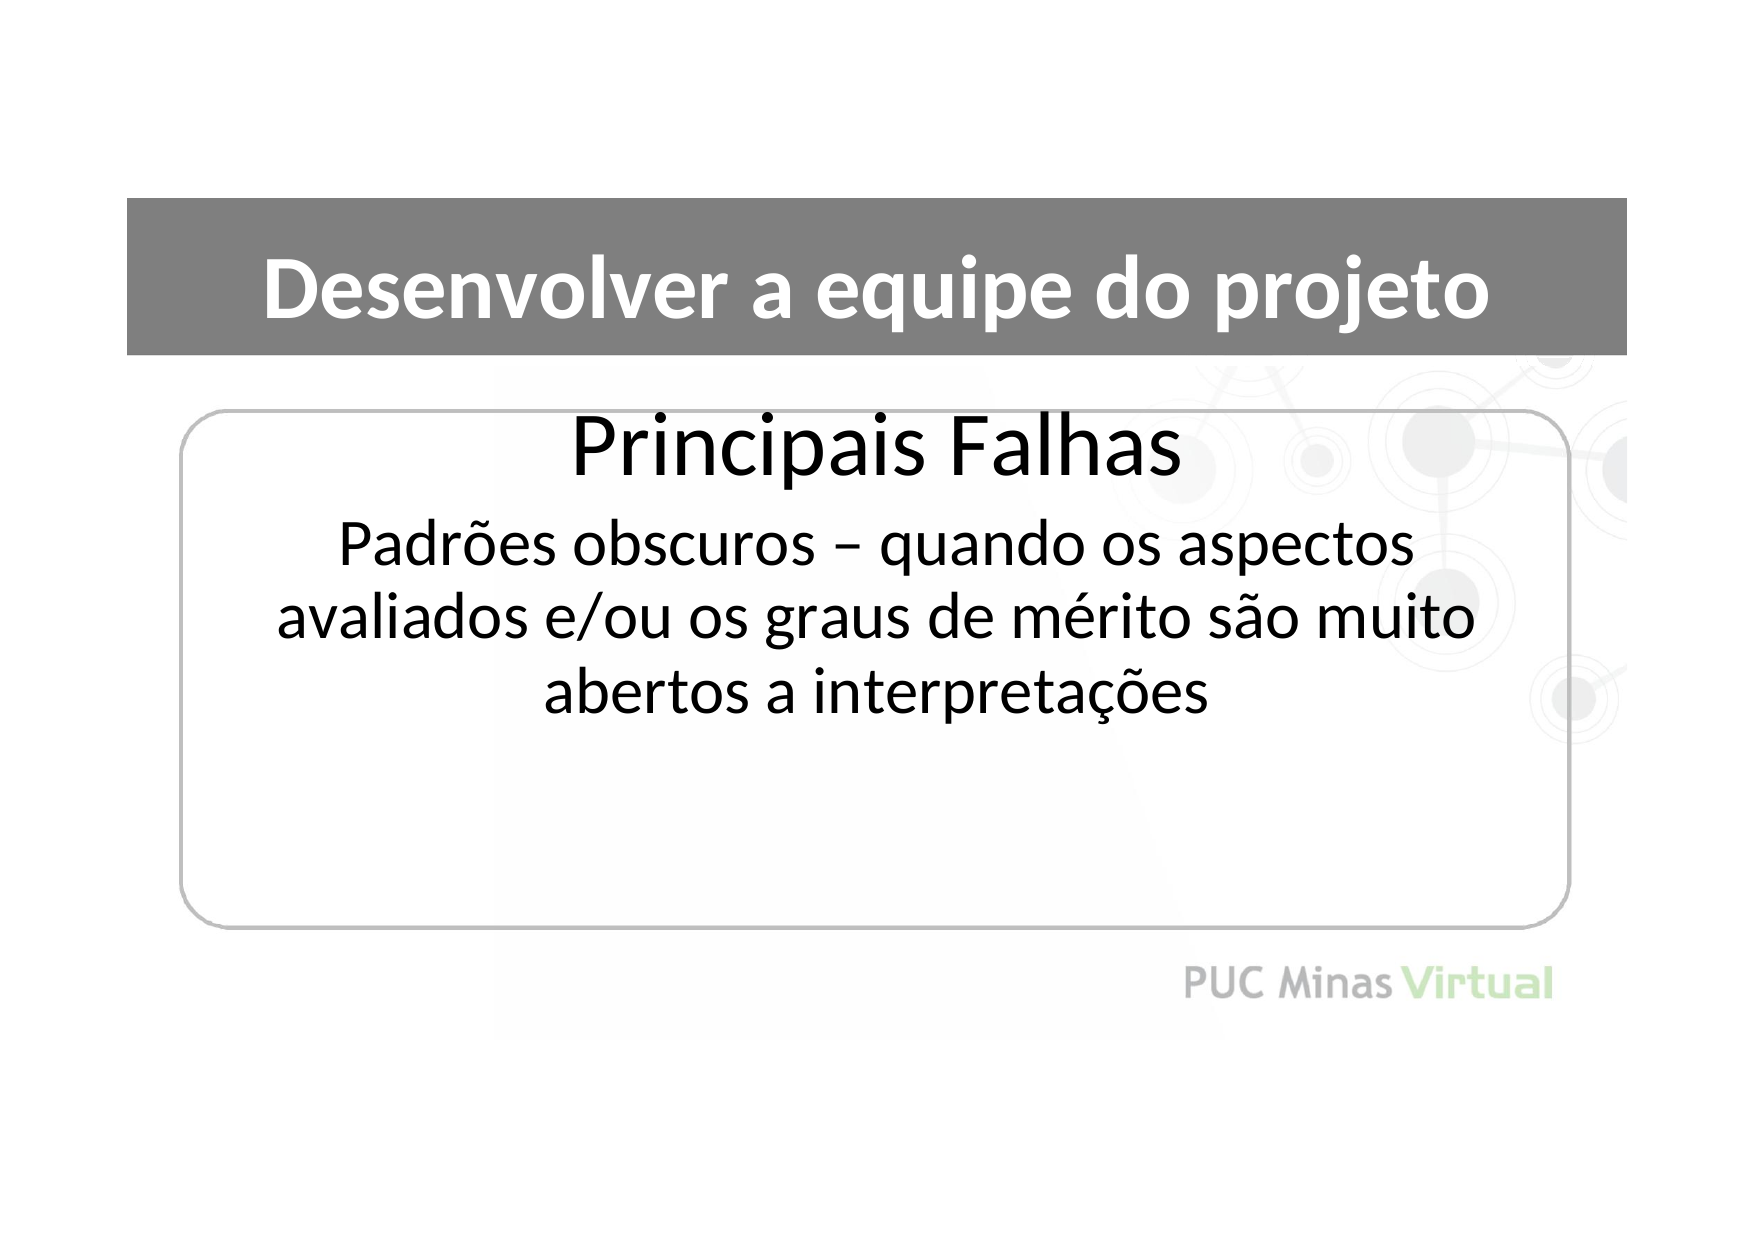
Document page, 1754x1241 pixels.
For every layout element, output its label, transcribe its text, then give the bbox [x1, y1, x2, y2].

text Padrões obscuros – quando os aspectos avaliados e/ou os graus de mérito são muito abertos a interpretações [258, 506, 1496, 731]
text Desenvolver a equipe do projeto [150, 231, 1604, 341]
text Principais Falhas [150, 386, 1604, 498]
picture [127, 198, 1628, 1042]
